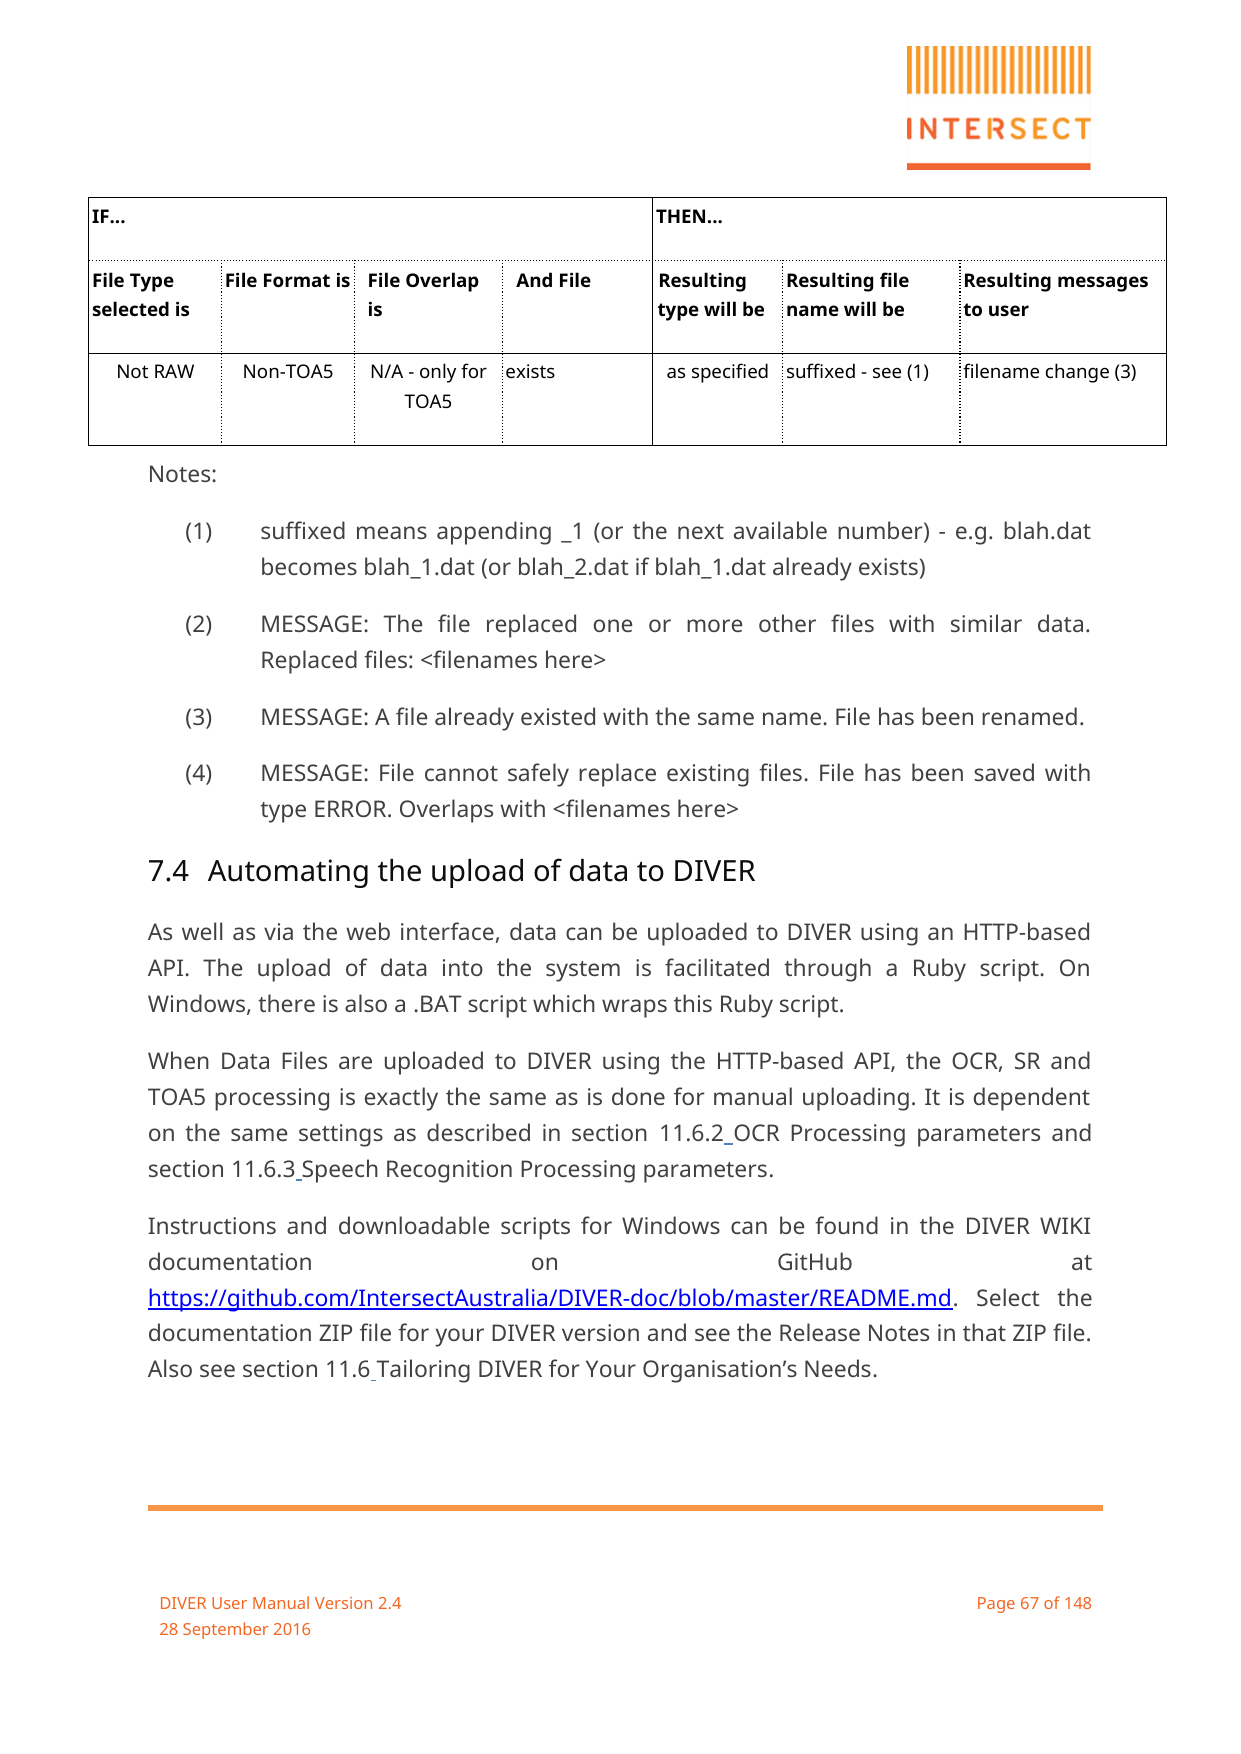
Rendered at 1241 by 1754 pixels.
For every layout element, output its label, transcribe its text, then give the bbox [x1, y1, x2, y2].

table_cell as specified [653, 354, 783, 445]
text When Data Files are uploaded to DIVER using the HTTP-based API, the OCR, SR and TOA5 processing is exactly the same as is done for manual uploading. It is dependent on the same settings as described in section 11.6.2 OCR Processing parameters and section 11.6.3 Speech Recognition Processing parameters. [148, 1045, 1092, 1184]
table_cell Non-TOA5 [221, 354, 354, 445]
text As well as via the web interface, data can be uploaded to DIVER using an HTTP-based API. The upload of data into the system is facilitated through a Ruby script. On Windows, there is also a .BAT script which wraps this Ruby script. [148, 916, 1092, 1019]
table_header THEN... [653, 198, 1166, 260]
table_cell N/A - only for TOA5 [354, 354, 502, 445]
list MESSAGE: The file replaced one or more other files with similar data. Replaced files: <filenames here> [185, 608, 1092, 675]
picture [905, 44, 1093, 172]
table_header IF... [89, 198, 652, 260]
table_cell File Format is [221, 260, 354, 353]
list MESSAGE: A file already existed with the same name. File has been renamed. [185, 700, 1092, 732]
table_cell filename change (3) [960, 354, 1166, 445]
table_cell File Type selected is [89, 260, 221, 353]
text Instructions and downloadable scripts for Windows can be found in the DIVER WIKI documentation on GitHub at https://github.com/IntersectAustralia/DIVER-doc/blob/master/README.md. Select the documentation ZIP file for your DIVER version and see the Release Notes in that ZIP file. Also see section 11.6 Tailoring DIVER for Your Organisation’s Needs. [148, 1209, 1092, 1384]
list suffixed means appending _1 (or the next available number) - e.g. blah.dat becomes blah_1.dat (or blah_2.dat if blah_1.dat already exists) [185, 515, 1092, 582]
table_cell suffixed - see (1) [783, 354, 960, 445]
table_cell File Overlap is [354, 260, 502, 353]
table_cell Resulting type will be [653, 260, 783, 353]
table_cell Resulting file name will be [783, 260, 960, 353]
text Notes: [148, 458, 1092, 489]
table_cell Not RAW [89, 354, 221, 445]
list MESSAGE: File cannot safely replace existing files. File has been saved with type ERROR. Overlaps with <filenames here> [185, 757, 1092, 824]
table_cell exists [502, 354, 652, 445]
subtitle Automating the upload of data to DIVER [148, 850, 1092, 889]
table_cell Resulting messages to user [960, 260, 1166, 353]
table_cell And File [502, 260, 652, 353]
